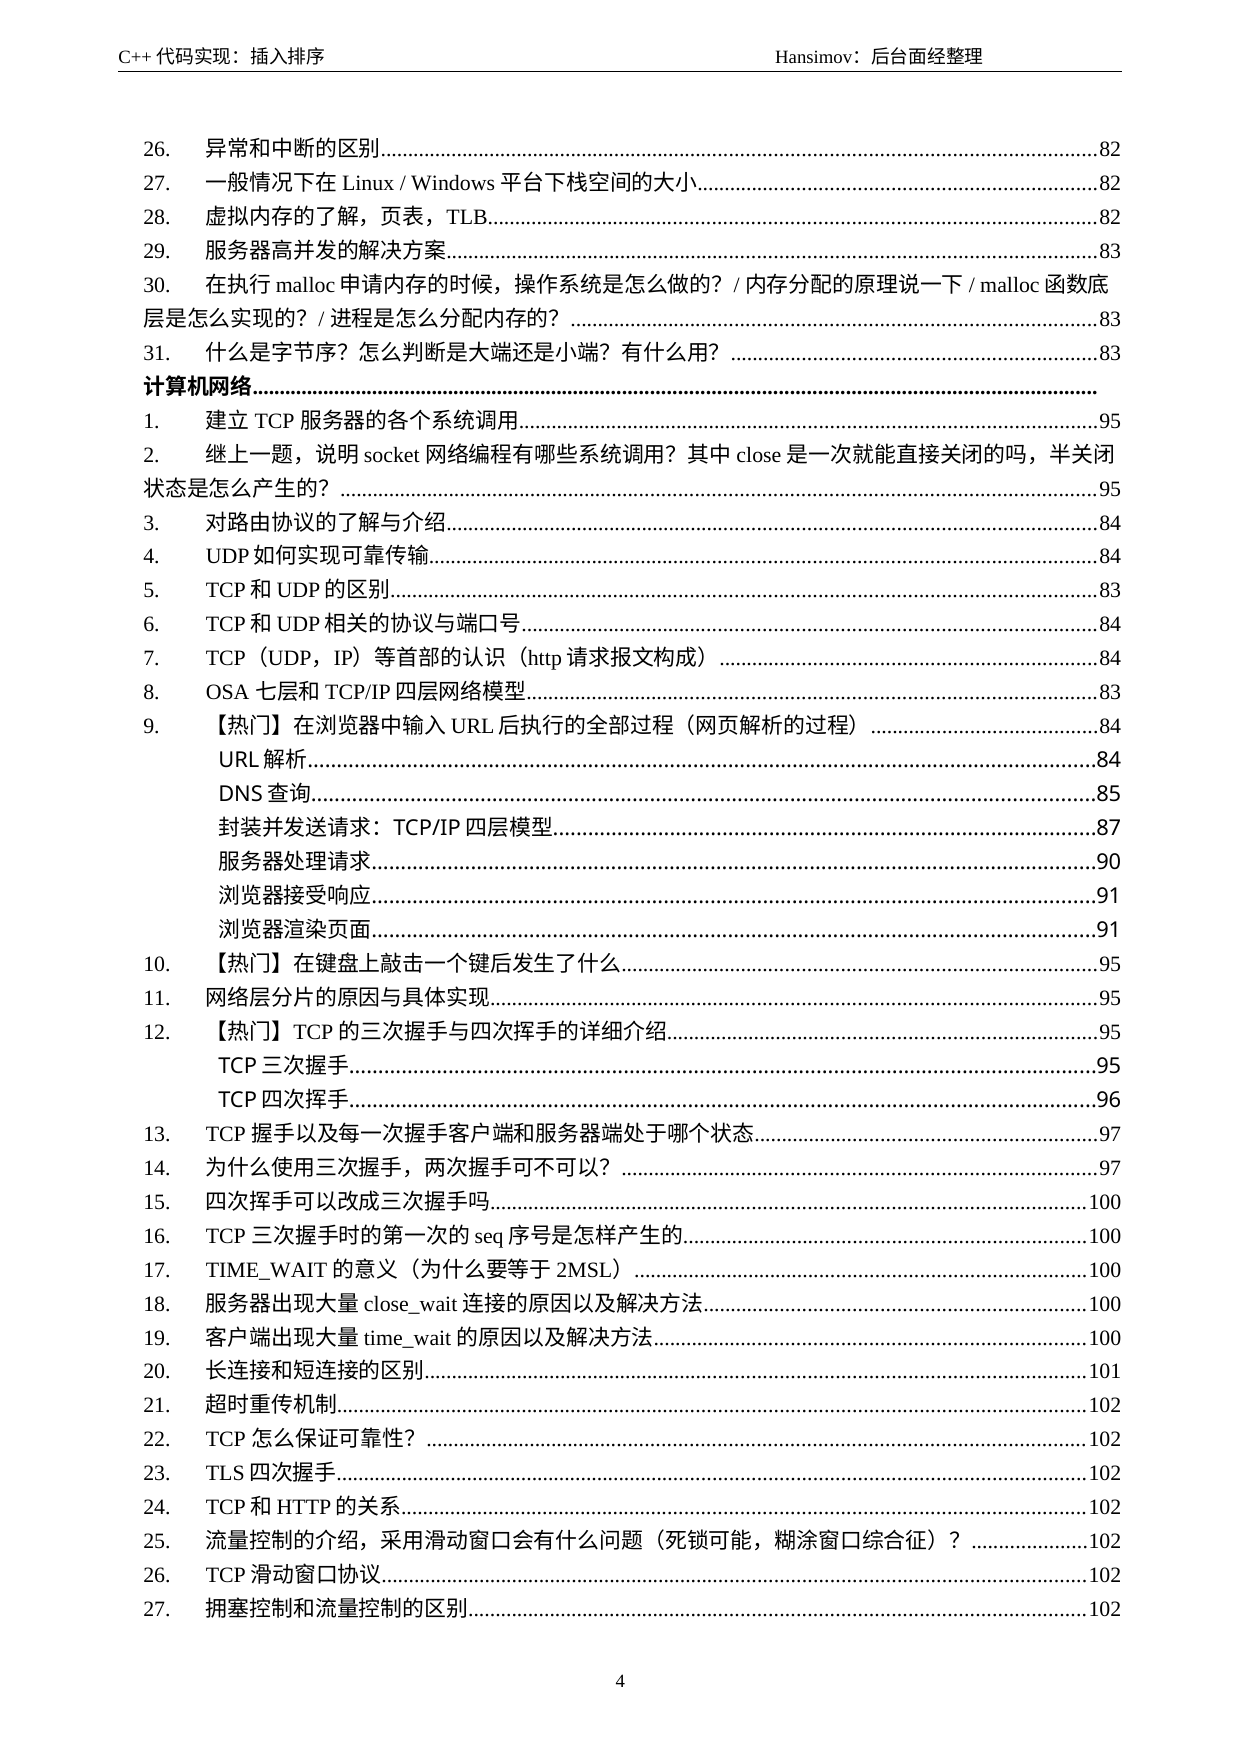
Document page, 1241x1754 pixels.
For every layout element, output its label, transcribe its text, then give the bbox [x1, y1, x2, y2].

text 2. 继上一题，说明 socket 网络编程有哪些系统调用？其中 close 是一次就能直接关闭的吗，半关闭状态是怎么产生的？ 95 [143, 436, 1122, 503]
text 27. 一般情况下在 Linux / Windows 平台下栈空间的大小 82 [143, 164, 1122, 198]
text 11. 网络层分片的原因与具体实现 95 [143, 979, 1122, 1013]
text 封装并发送请求：TCP/IP四层模型 87 [218, 809, 1122, 843]
text 14. 为什么使用三次握手，两次握手可不可以？ 97 [143, 1149, 1122, 1183]
text 17. TIME_WAIT 的意义（为什么要等于 2MSL） 100 [143, 1251, 1122, 1284]
text 7. TCP（UDP，IP）等首部的认识（http请求报文构成） 84 [143, 639, 1122, 673]
text 19. 客户端出现大量 time_wait 的原因以及解决方法 100 [143, 1318, 1122, 1352]
text 5. TCP和UDP的区别 83 [143, 571, 1122, 605]
text 29. 服务器高并发的解决方案 83 [143, 232, 1122, 266]
text 16. TCP 三次握手时的第一次的seq序号是怎样产生的 100 [143, 1217, 1122, 1251]
text 24. TCP和HTTP的关系 102 [143, 1488, 1122, 1522]
text 31. 什么是字节序？怎么判断是大端还是小端？有什么用？ 83 [143, 334, 1122, 368]
text 20. 长连接和短连接的区别 101 [143, 1352, 1122, 1386]
text 8. OSA 七层和TCP/IP四层网络模型 83 [143, 673, 1122, 707]
text 27. 拥塞控制和流量控制的区别 102 [143, 1590, 1122, 1624]
text 12. 【热门】TCP 的三次握手与四次挥手的详细介绍 95 [143, 1013, 1122, 1047]
text 计算机网络 83 [143, 368, 1097, 402]
text 22. TCP 怎么保证可靠性？ 102 [143, 1420, 1122, 1454]
text 4. UDP如何实现可靠传输 84 [143, 537, 1122, 571]
text 3. 对路由协议的了解与介绍 84 [143, 503, 1122, 537]
text TCP四次挥手 96 [218, 1081, 1122, 1115]
text 23. TLS四次握手 102 [143, 1454, 1122, 1488]
text 6. TCP和UDP相关的协议与端口号 84 [143, 605, 1122, 639]
text DNS查询 85 [218, 775, 1122, 809]
text 25. 流量控制的介绍，采用滑动窗口会有什么问题（死锁可能，糊涂窗口综合征）？ 102 [143, 1522, 1122, 1556]
text TCP三次握手 95 [218, 1047, 1122, 1081]
text 9. 【热门】在浏览器中输入URL后执行的全部过程（网页解析的过程） 84 [143, 707, 1122, 741]
text URL解析 84 [218, 741, 1122, 775]
text 15. 四次挥手可以改成三次握手吗 100 [143, 1183, 1122, 1217]
text 13. TCP 握手以及每一次握手客户端和服务器端处于哪个状态 97 [143, 1115, 1122, 1149]
text 26. 异常和中断的区别 82 [143, 130, 1122, 164]
text 10. 【热门】在键盘上敲击一个键后发生了什么 95 [143, 945, 1122, 979]
text 浏览器接受响应 91 [218, 877, 1122, 911]
text 浏览器渲染页面 91 [218, 911, 1122, 945]
text 18. 服务器出现大量 close_wait 连接的原因以及解决方法 100 [143, 1284, 1122, 1318]
text 服务器处理请求 90 [218, 843, 1122, 877]
text 26. TCP滑动窗口协议 102 [143, 1556, 1122, 1590]
text 30. 在执行malloc申请内存的时候，操作系统是怎么做的？/ 内存分配的原理说一下 / malloc函数底层是怎么实现的？/ 进程是怎么分配内存的？ 83 [143, 266, 1122, 334]
text 21. 超时重传机制 102 [143, 1386, 1122, 1420]
text 28. 虚拟内存的了解，页表，TLB 82 [143, 198, 1122, 232]
text 1. 建立 TCP 服务器的各个系统调用 95 [143, 402, 1122, 436]
